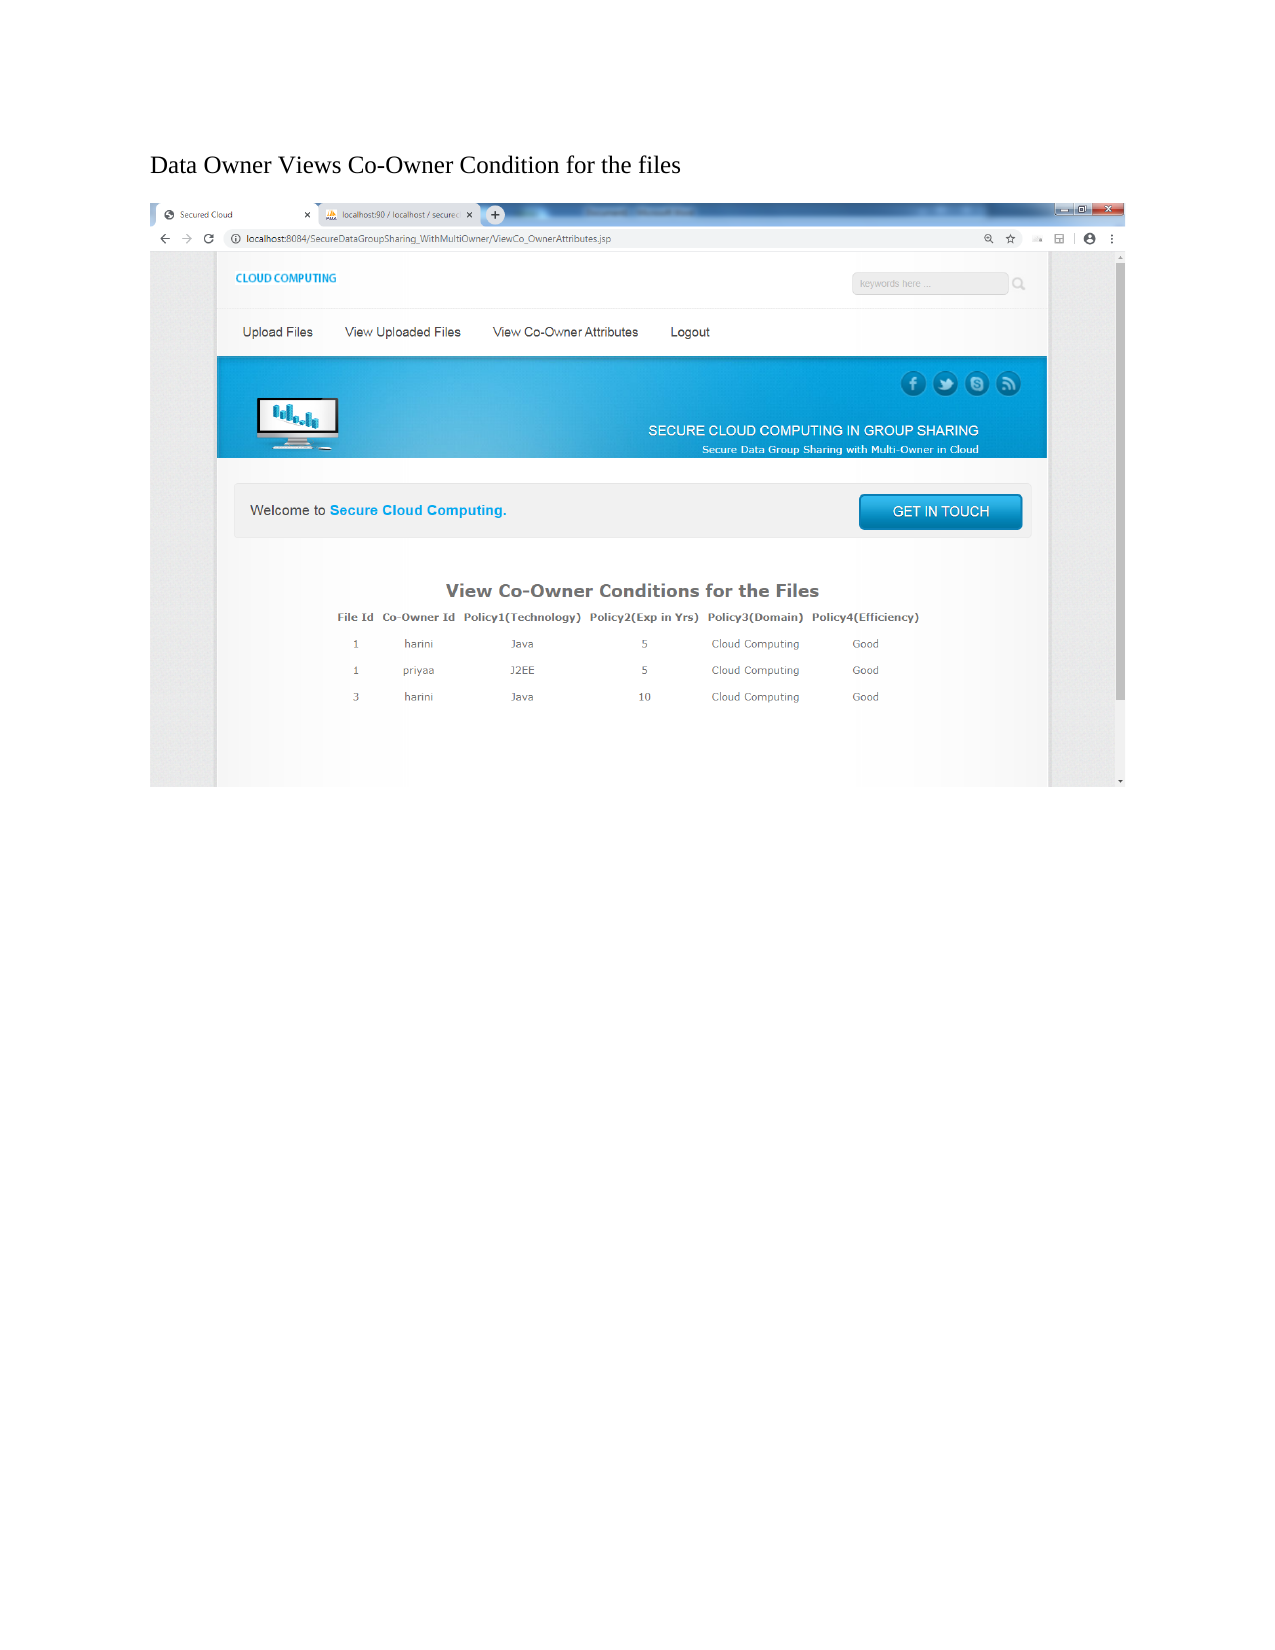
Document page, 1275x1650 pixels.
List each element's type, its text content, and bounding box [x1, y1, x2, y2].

text Data Owner Views Co-Owner Condition for the files [150, 150, 1125, 179]
picture [150, 203, 1125, 787]
